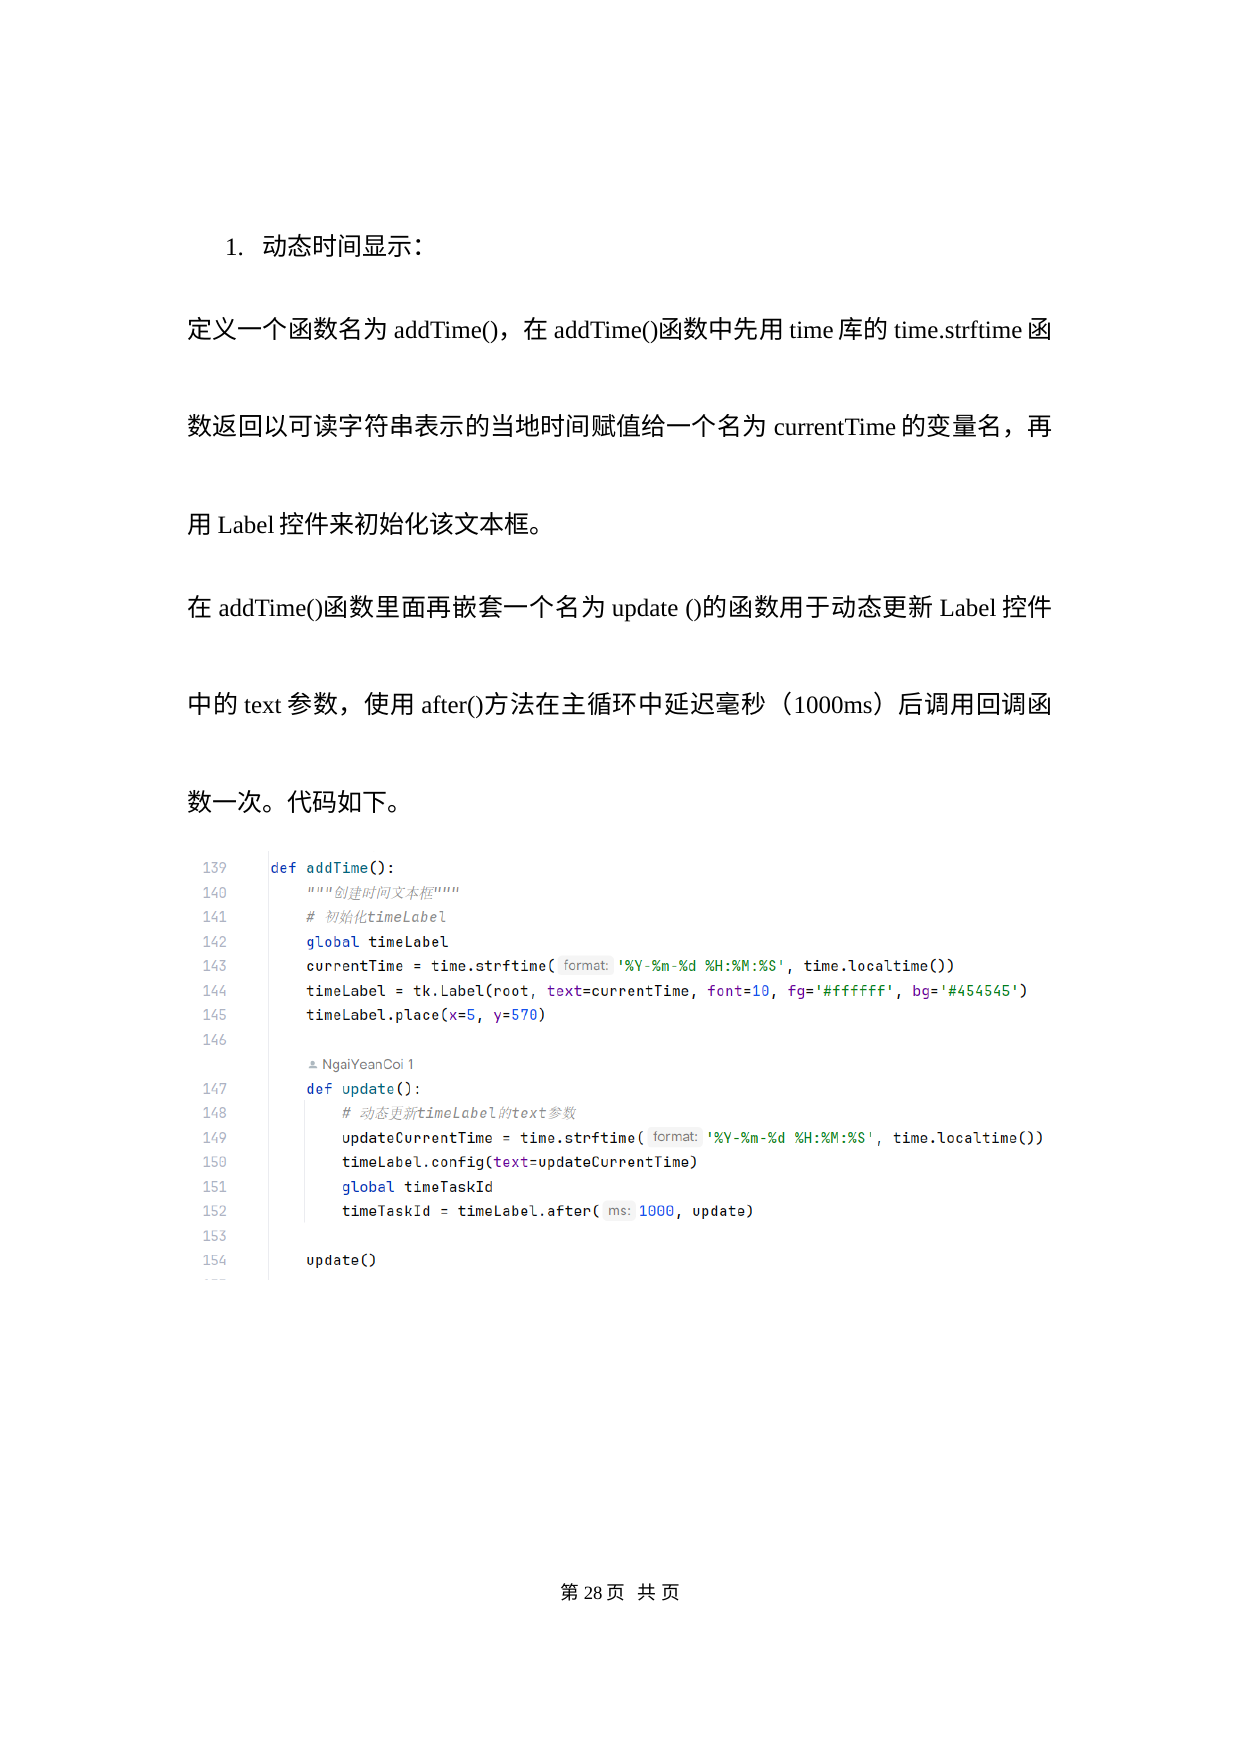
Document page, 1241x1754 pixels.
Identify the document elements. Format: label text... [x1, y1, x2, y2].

list 动态时间显示： [225, 212, 1053, 277]
picture [187, 851, 1052, 1280]
text 定义一个函数名为addTime()，在addTime()函数中先用time库的time.strftime函数返回以可读字符串表示的当地时间赋值给一个名为currentTime的变量名，再用Label控件来初始化该文本框。 [187, 295, 1053, 555]
text 在addTime()函数里面再嵌套一个名为update ()的函数用于动态更新Label控件中的text参数，使用after()方法在主循环中延迟毫秒（1000ms）后调用回调函数一次。代码如下。 [187, 573, 1053, 833]
